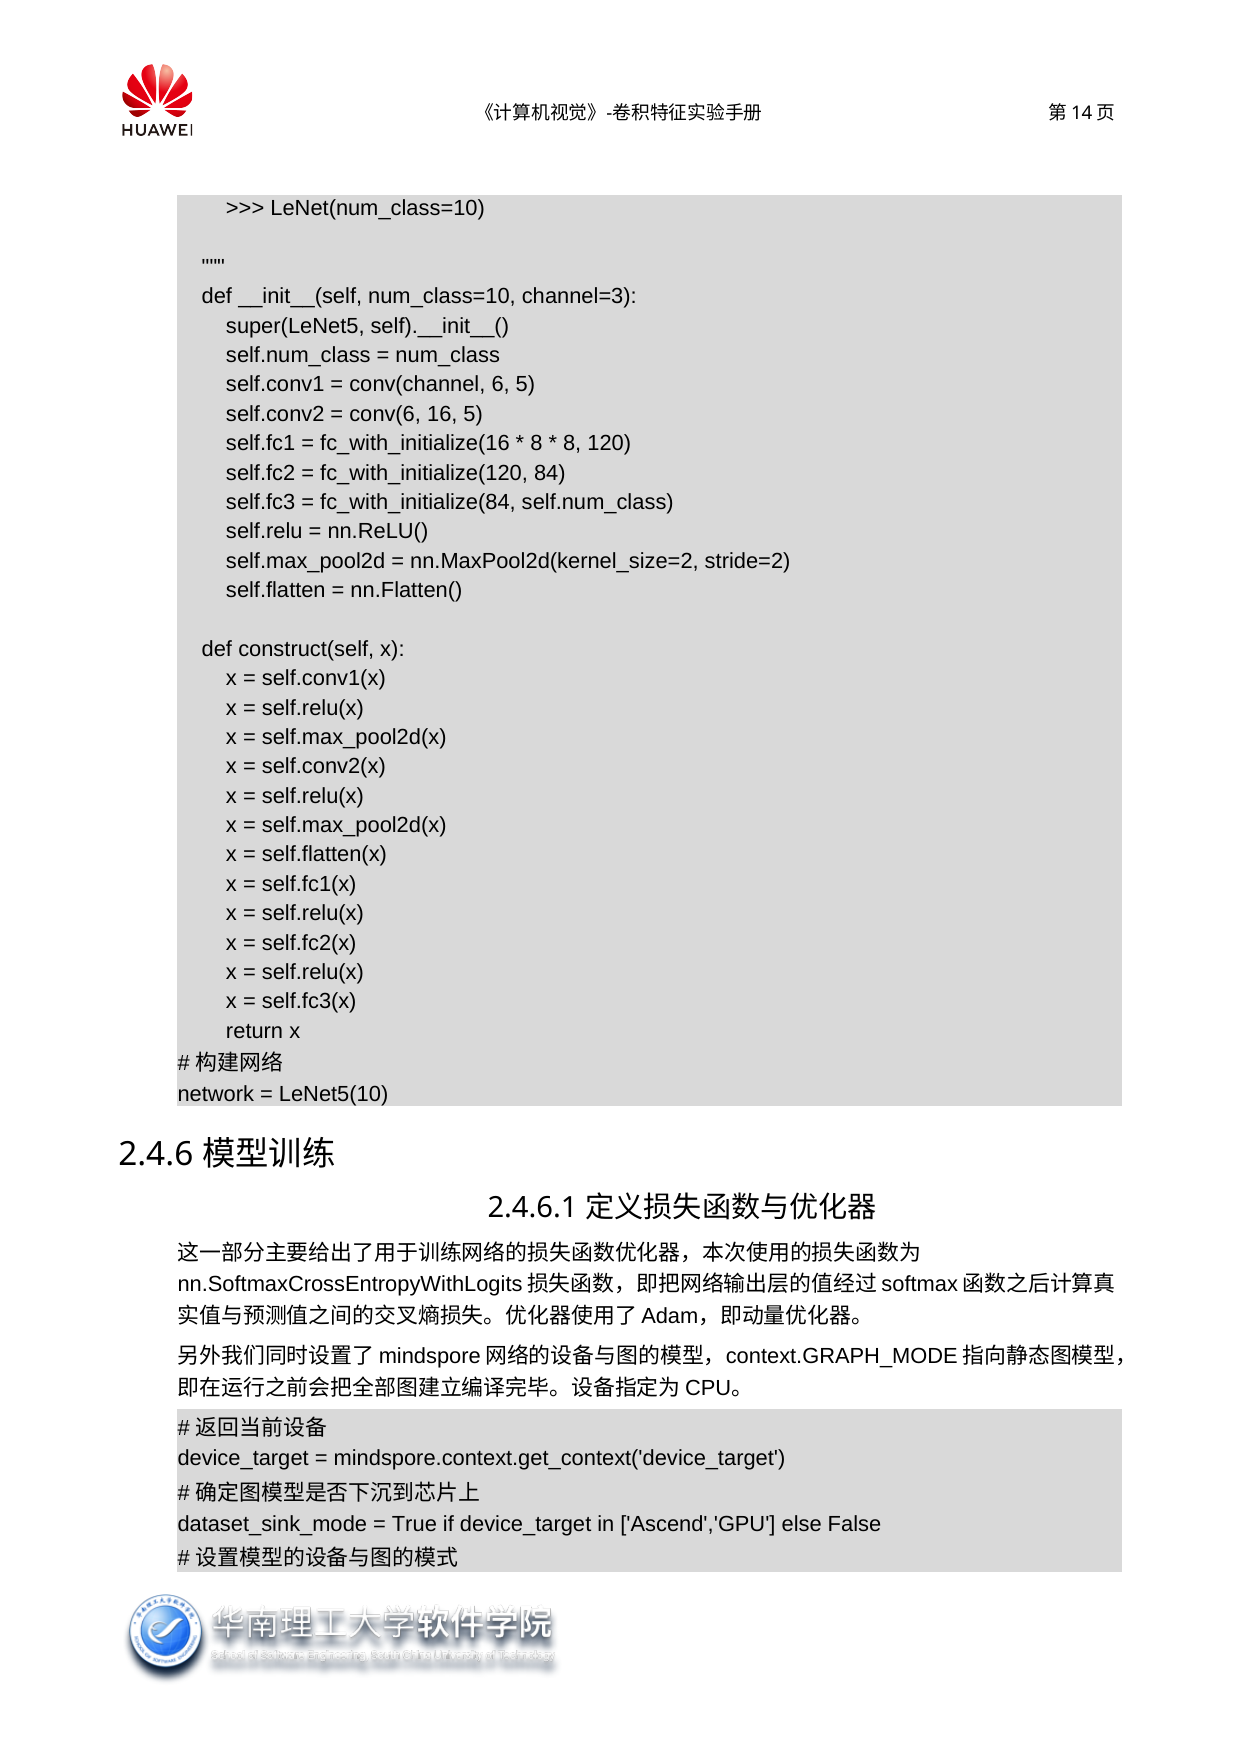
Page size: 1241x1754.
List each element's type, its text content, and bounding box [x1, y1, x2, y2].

text self.max_pool2d = nn.MaxPool2d(kernel_size=2, stride=2) [177, 548, 1122, 573]
text def __init__(self, num_class=10, channel=3): [177, 283, 1122, 308]
text x = self.fc2(x) [177, 929, 1122, 955]
text 另外我们同时设置了mindspore网络的设备与图的模型，context.GRAPH_MODE指向静态图模型，即在运行之前会把全部图建立编译完毕。设备指定为CPU。 [177, 1338, 1122, 1401]
text self.fc3 = fc_with_initialize(84, self.num_class) [177, 489, 1122, 514]
text # 构建网络 [177, 1047, 1122, 1077]
text self.conv2 = conv(6, 16, 5) [177, 401, 1122, 426]
text device_target = mindspore.context.get_context('device_target') [177, 1445, 1122, 1471]
text def construct(self, x): [177, 636, 1122, 661]
text x = self.relu(x) [177, 694, 1122, 720]
text x = self.conv1(x) [177, 665, 1122, 690]
text self.fc2 = fc_with_initialize(120, 84) [177, 459, 1122, 485]
text # 确定图模型是否下沉到芯片上 [177, 1475, 1122, 1506]
text x = self.max_pool2d(x) [177, 724, 1122, 749]
text dataset_sink_mode = True if device_target in ['Ascend','GPU'] else False [177, 1511, 1122, 1536]
text x = self.max_pool2d(x) [177, 812, 1122, 837]
text x = self.fc3(x) [177, 988, 1122, 1013]
text # 返回当前设备 [177, 1409, 1122, 1441]
text self.flatten = nn.Flatten() [177, 577, 1122, 602]
text return x [177, 1018, 1122, 1043]
text x = self.conv2(x) [177, 753, 1122, 778]
text self.conv1 = conv(channel, 6, 5) [177, 371, 1122, 397]
text x = self.relu(x) [177, 783, 1122, 808]
subtitle 定义损失函数与优化器 [487, 1184, 1122, 1226]
text # 设置模型的设备与图的模式 [177, 1540, 1122, 1572]
text >>> LeNet(num_class=10) [177, 195, 1122, 220]
text x = self.fc1(x) [177, 871, 1122, 896]
text self.relu = nn.ReLU() [177, 518, 1122, 543]
text super(LeNet5, self).__init__() [177, 313, 1122, 338]
text self.num_class = num_class [177, 342, 1122, 367]
text x = self.flatten(x) [177, 841, 1122, 867]
text x = self.relu(x) [177, 959, 1122, 984]
subtitle 模型训练 [118, 1127, 1122, 1175]
text x = self.relu(x) [177, 900, 1122, 925]
text network = LeNet5(10) [177, 1081, 1122, 1106]
text """ [177, 254, 1122, 279]
picture [127, 1594, 557, 1672]
picture [122, 64, 193, 136]
text 这一部分主要给出了用于训练网络的损失函数优化器，本次使用的损失函数为 nn.SoftmaxCrossEntropyWithLogits损失函数，即把网络输出层的值经过softmax函数之后计算真实值与预测值之间的交叉熵损失。优化器使用了Adam，即动量优化器。 [177, 1234, 1122, 1329]
text self.fc1 = fc_with_initialize(16 * 8 * 8, 120) [177, 430, 1122, 455]
